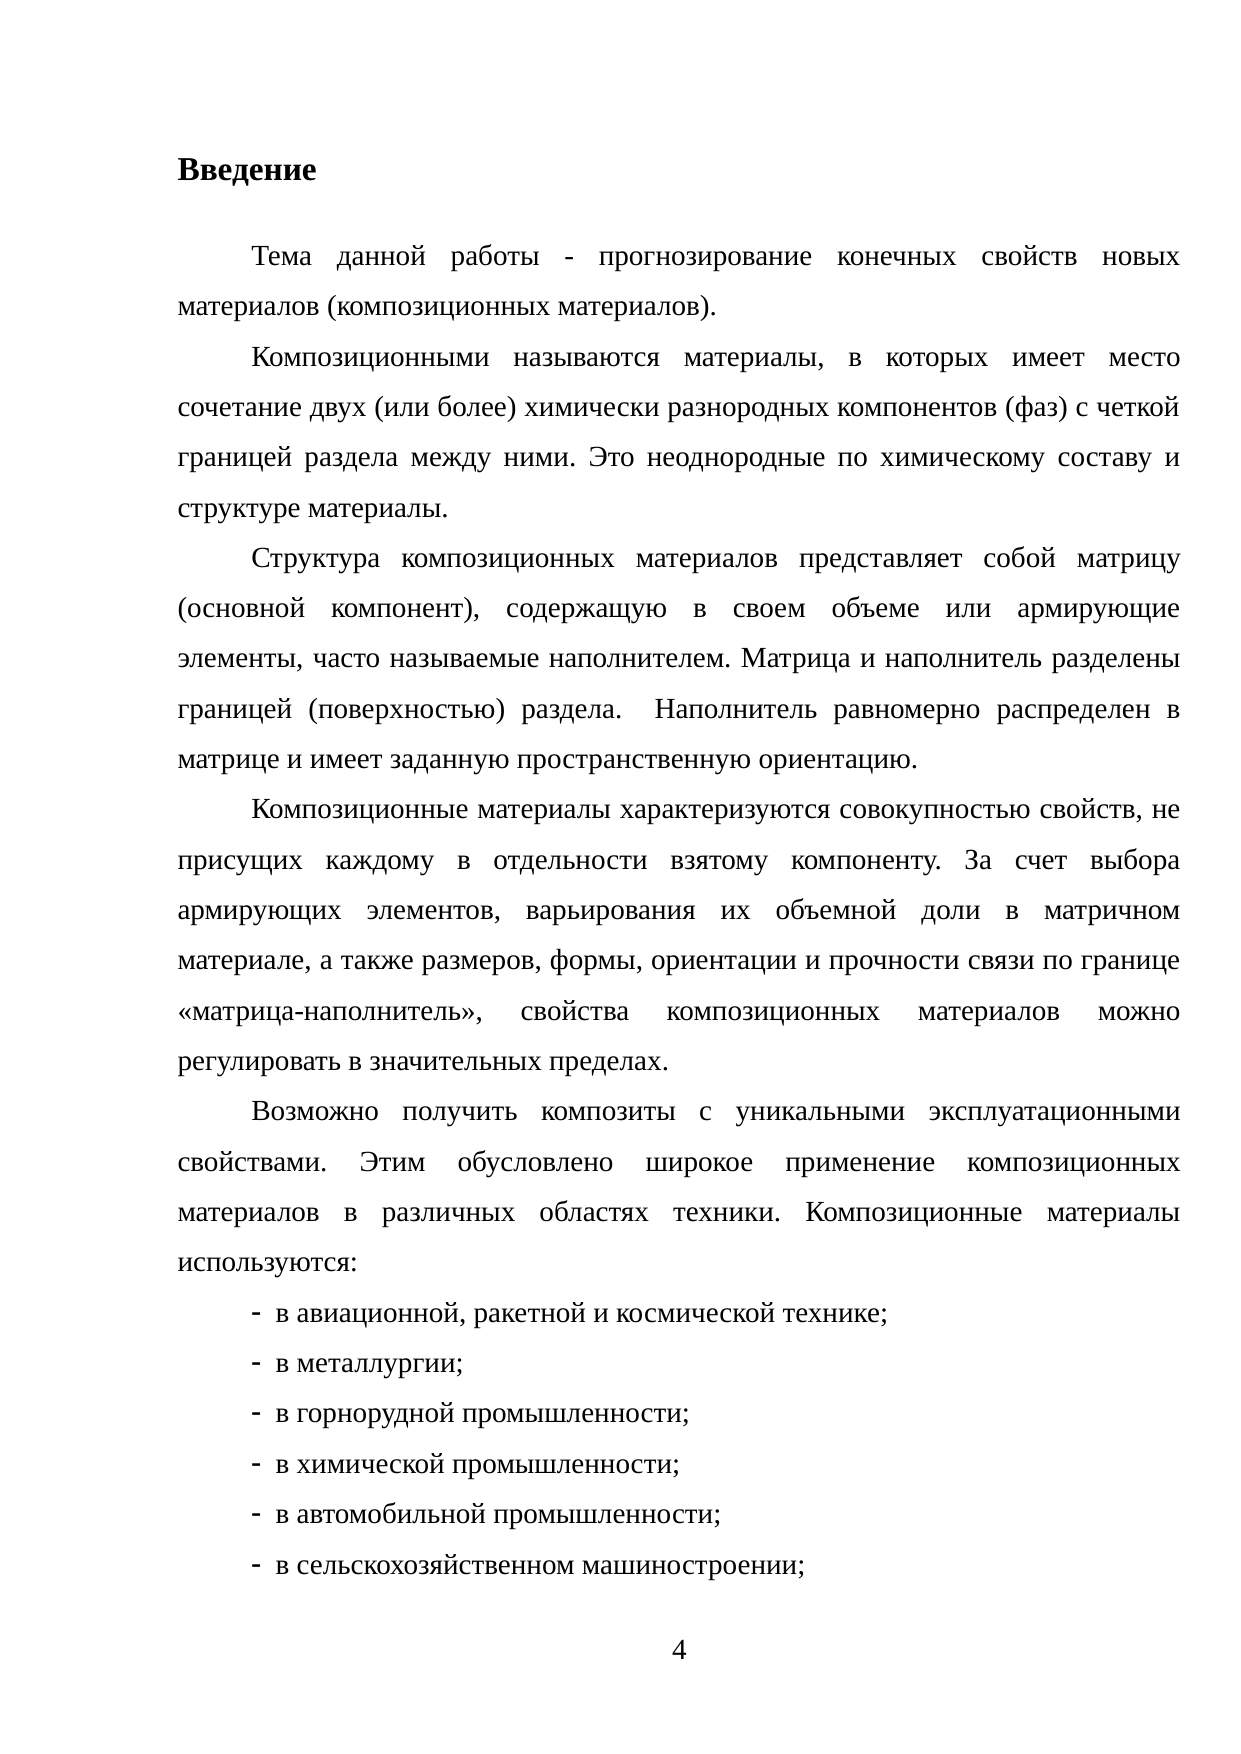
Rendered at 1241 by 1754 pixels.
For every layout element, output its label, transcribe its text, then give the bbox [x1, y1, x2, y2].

list в авиационной, ракетной и космической технике; [195, 1295, 1181, 1328]
list в автомобильной промышленности; [195, 1496, 1181, 1530]
text Композиционные материалы характеризуются совокупностью свойств, не присущих каждому в отдельности взятому компоненту. За счет выбора армирующих элементов, варьирования их объемной доли в матричном материале, а также размеров, формы, ориентации и прочности связи по границе «матрица-наполнитель», свойства композиционных материалов можно регулировать в значительных пределах. [177, 792, 1181, 1077]
text Композиционными называются материалы, в которых имеет место сочетание двух (или более) химически разнородных компонентов (фаз) с четкой границей раздела между ними. Это неоднородные по химическому составу и структуре материалы. [177, 339, 1181, 523]
list в сельскохозяйственном машиностроении; [195, 1547, 1181, 1580]
subtitle Введение [177, 149, 1181, 188]
list в металлургии; [195, 1345, 1181, 1379]
list в химической промышленности; [195, 1446, 1181, 1479]
text Тема данной работы - прогнозирование конечных свойств новых материалов (композиционных материалов). [177, 238, 1181, 322]
list в горнорудной промышленности; [195, 1396, 1181, 1429]
text Возможно получить композиты с уникальными эксплуатационными свойствами. Этим обусловлено широкое применение композиционных материалов в различных областях техники. Композиционные материалы используются: [177, 1093, 1181, 1278]
text Структура композиционных материалов представляет собой матрицу (основной компонент), содержащую в своем объеме или армирующие элементы, часто называемые наполнителем. Матрица и наполнитель разделены границей (поверхностью) раздела. Наполнитель равномерно распределен в матрице и имеет заданную пространственную ориентацию. [177, 540, 1181, 775]
